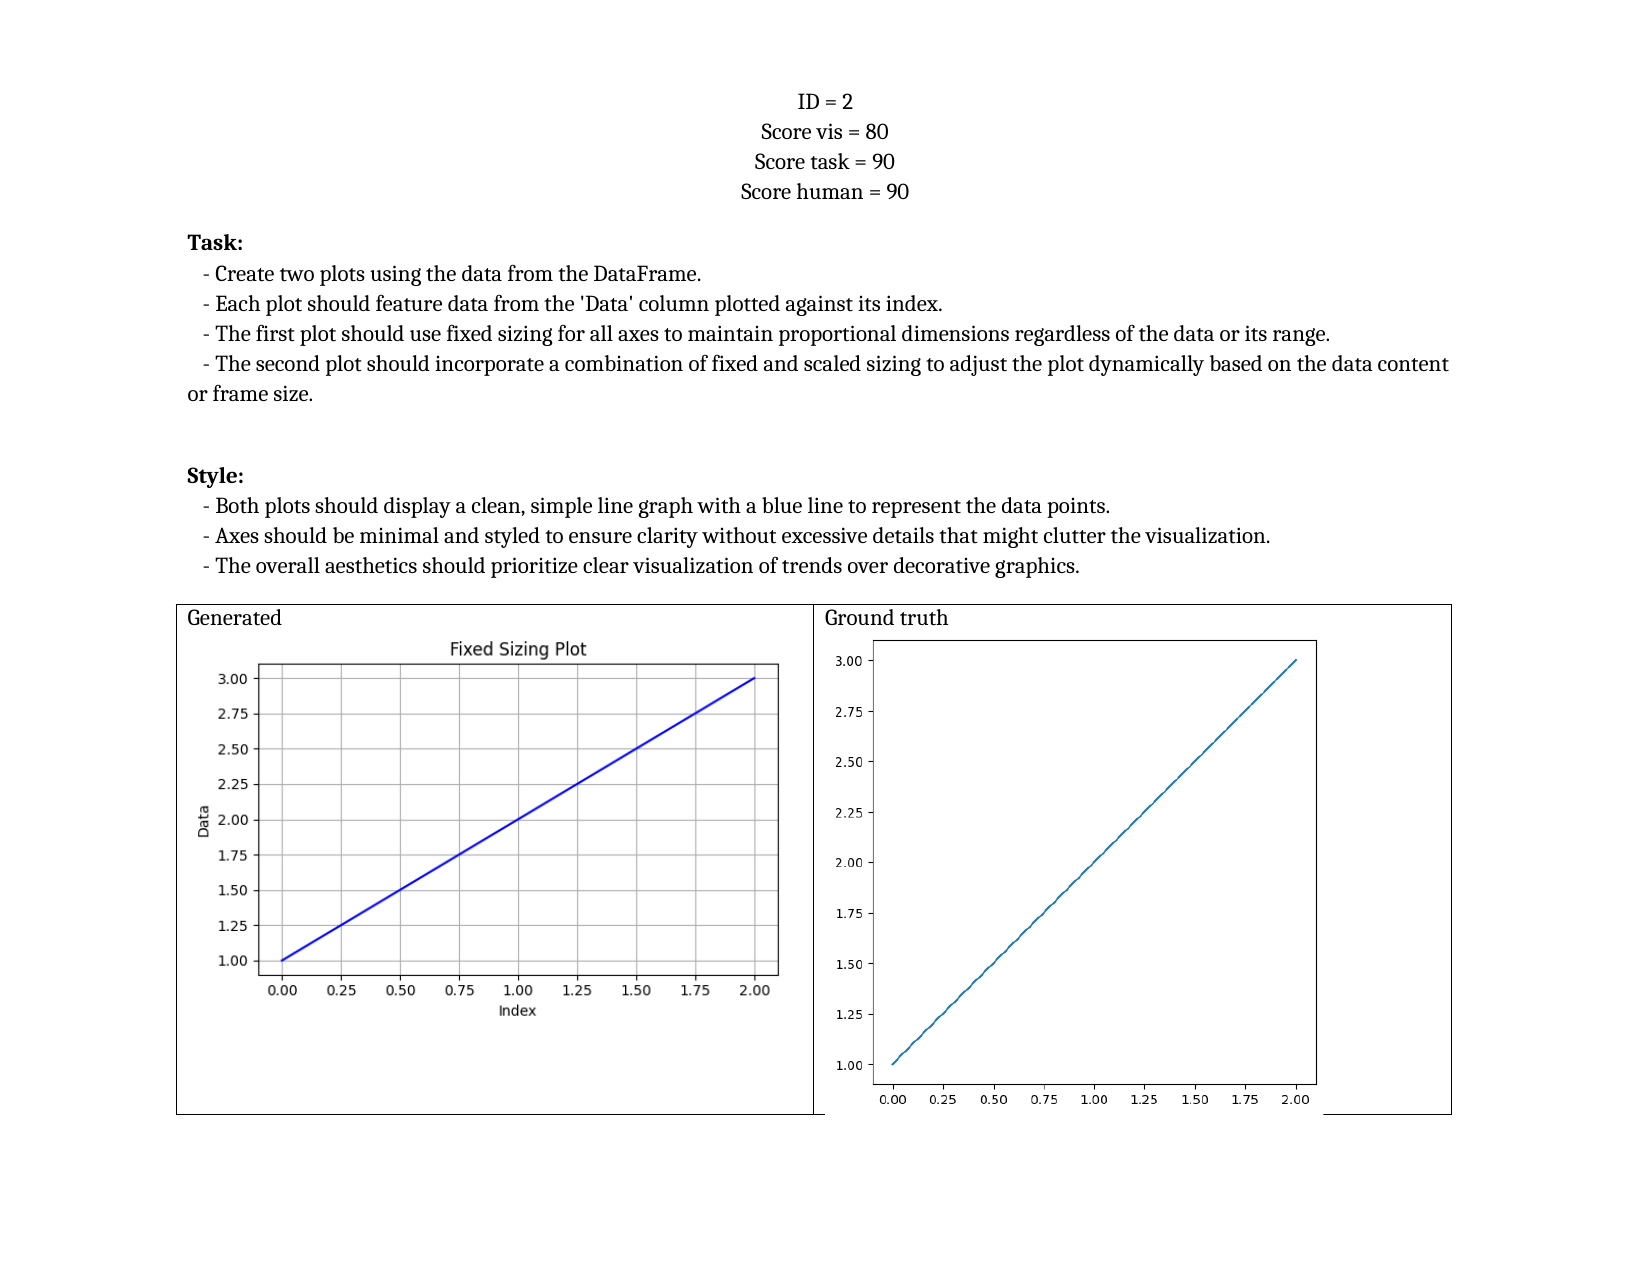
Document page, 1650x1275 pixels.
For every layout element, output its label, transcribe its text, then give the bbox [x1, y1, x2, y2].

text Task: - Create two plots using the data from the DataFrame. - Each plot should feature data from the 'Data' column plotted against its index. - The first plot should use fixed sizing for all axes to maintain proportional dimensions regardless of the data or its range. - The second plot should incorporate a combination of fixed and scaled sizing to adjust the plot dynamically based on the data content or frame size. [187, 230, 1462, 438]
text ID = 2 Score vis = 80 Score task = 90 Score human = 90 [187, 88, 1462, 206]
table_header Ground truth [814, 605, 1451, 1114]
text Style: - Both plots should display a clean, simple line graph with a blue line to represent the data points. - Axes should be minimal and styled to ensure clarity without excessive details that might clutter the visualization. - The overall aesthetics should prioritize clear visualization of trends over decorative graphics. [187, 462, 1462, 579]
picture [187, 631, 788, 1029]
table_header Generated [177, 605, 813, 1114]
picture [825, 631, 1324, 1115]
